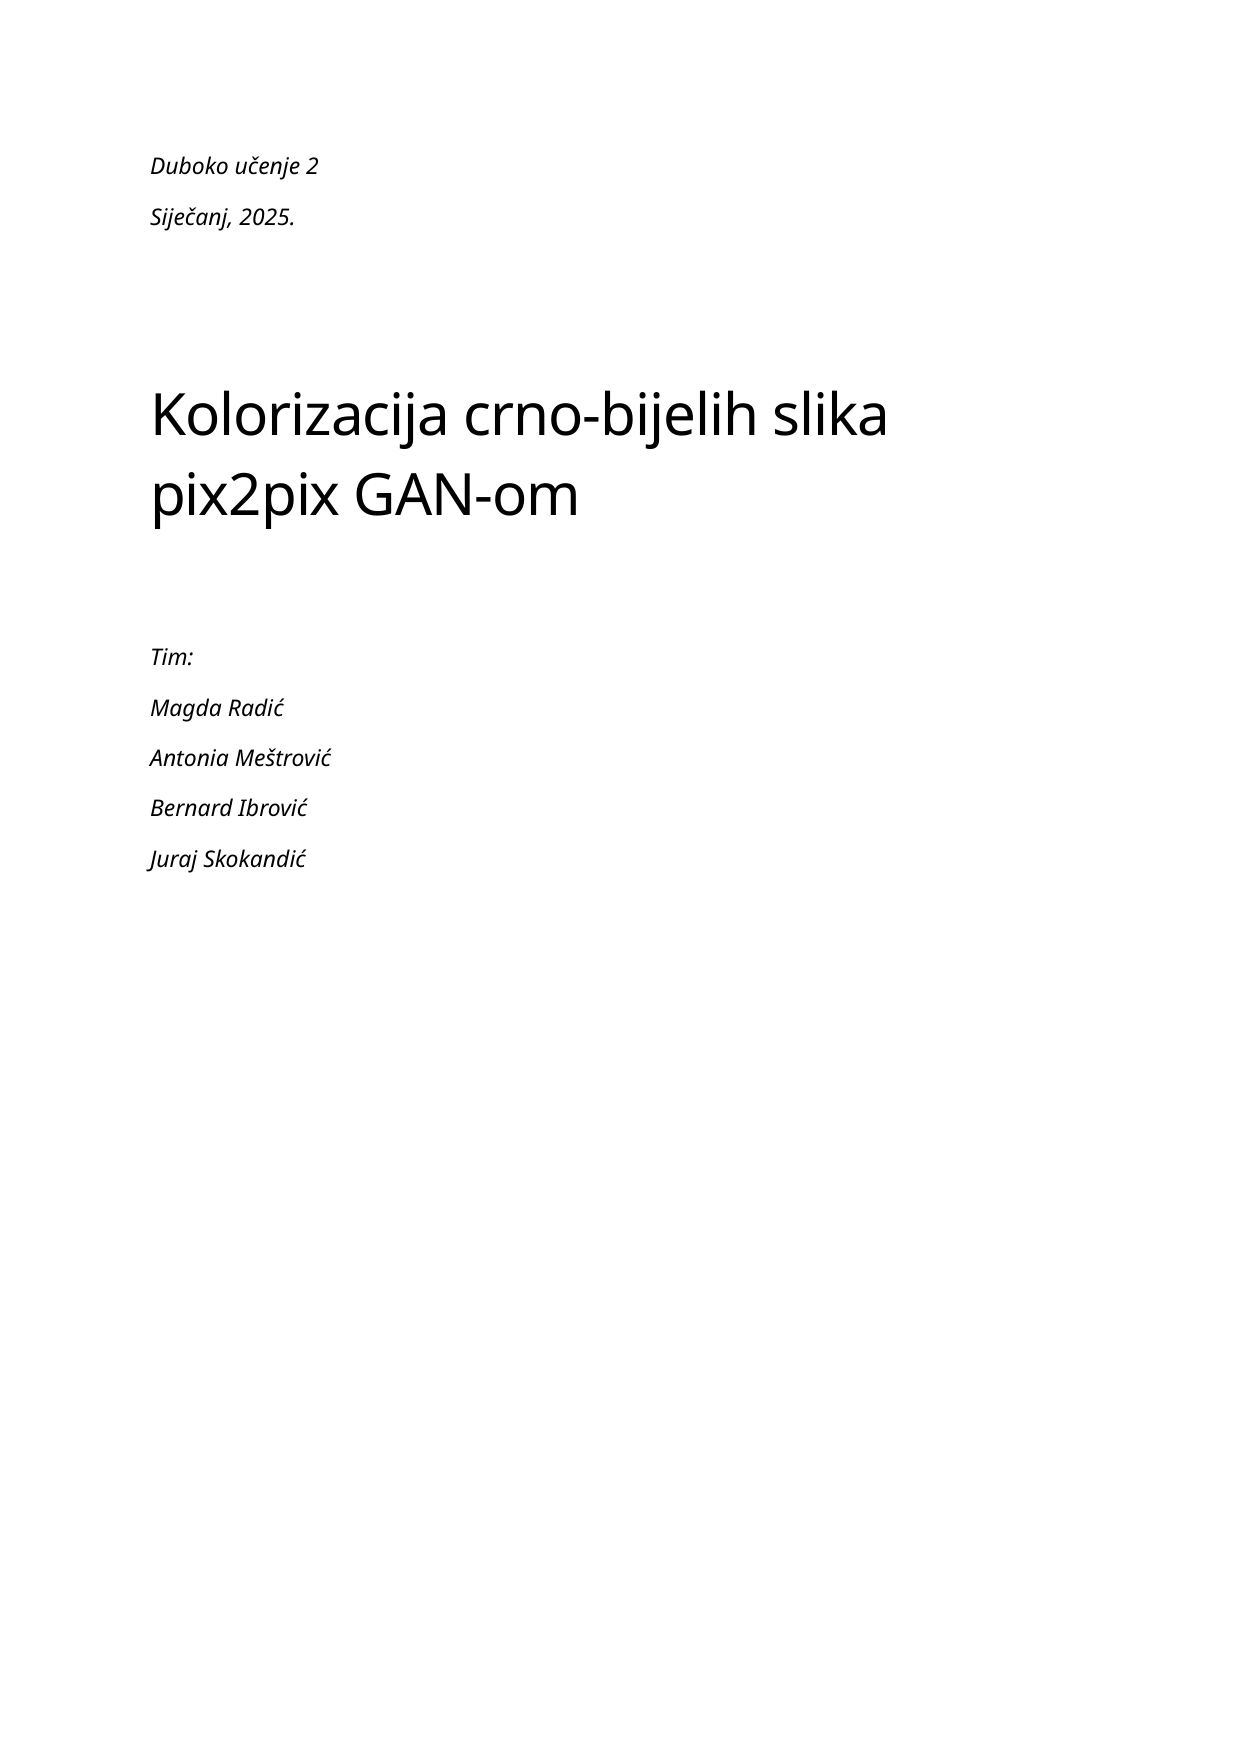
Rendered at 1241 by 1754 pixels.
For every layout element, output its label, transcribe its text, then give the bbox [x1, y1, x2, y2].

text Tim: [150, 641, 1090, 672]
text Siječanj, 2025. [150, 200, 1090, 232]
text Magda Radić [150, 692, 1090, 723]
text Bernard Ibrović [150, 792, 1090, 824]
title Kolorizacija crno-bijelih slika pix2pix GAN-om [150, 373, 1090, 532]
text Antonia Meštrović [150, 742, 1090, 773]
text Juraj Skokandić [150, 843, 1090, 874]
text Duboko učenje 2 [150, 150, 1090, 181]
